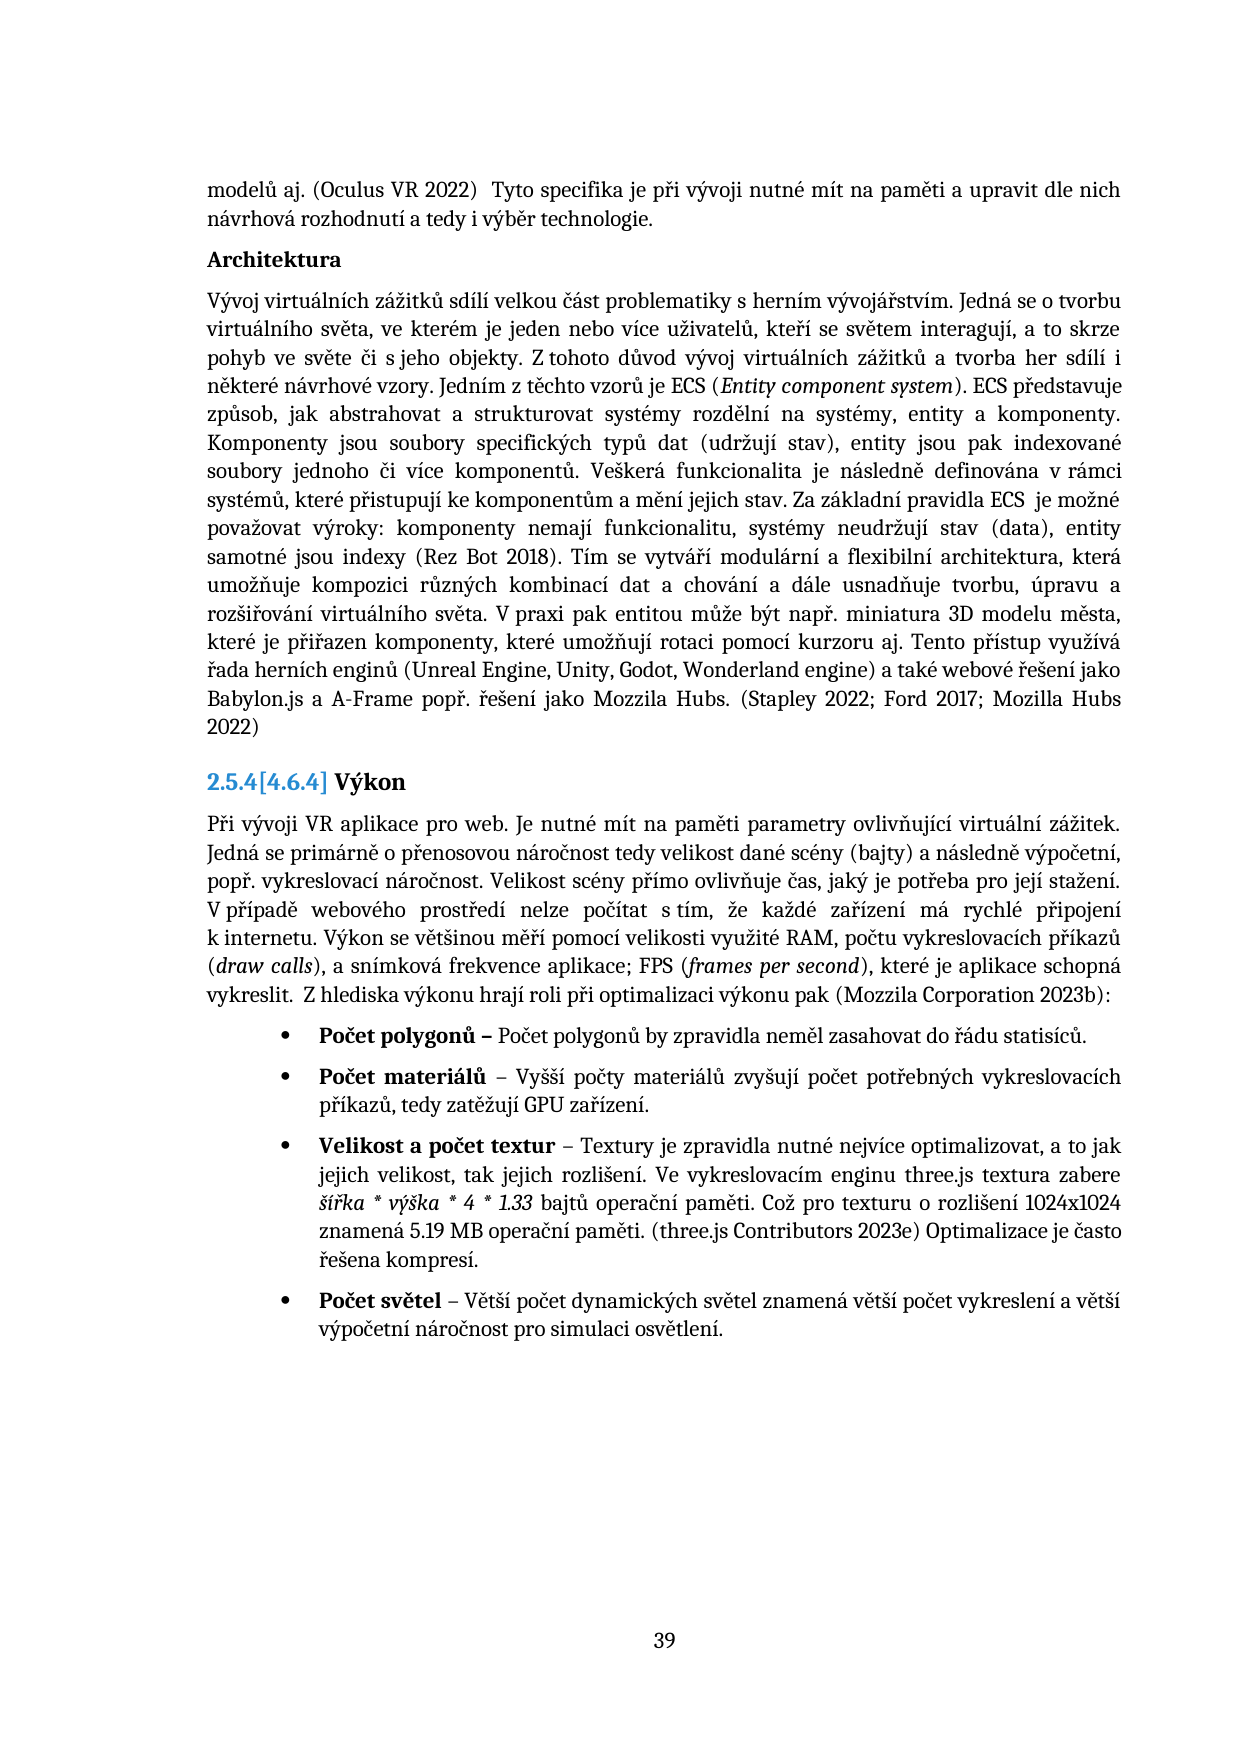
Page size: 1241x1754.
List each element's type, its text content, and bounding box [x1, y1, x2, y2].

list Počet materiálů – Vyšší počty materiálů zvyšují počet potřebných vykreslovacích příkazů, tedy zatěžují GPU zařízení. [281, 1063, 1122, 1118]
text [207, 177, 1122, 232]
list Velikost a počet textur – Textury je zpravidla nutné nejvíce optimalizovat, a to jak jejich velikost, tak jejich rozlišení. Ve vykreslovacím enginu three.js textura zabere šířka * výška * 4 * 1.33 bajtů operační paměti. Což pro texturu o rozlišení 1024x1024 znamená 5.19 MB operační paměti. (three.js Contributors 2023e) Optimalizace je často řešena kompresí. [281, 1133, 1122, 1273]
subtitle Výkon [207, 767, 1122, 796]
list Počet polygonů – Počet polygonů by zpravidla neměl zasahovat do řádu statisíců. [281, 1023, 1122, 1049]
list Počet světel – Větší počet dynamických světel znamená větší počet vykreslení a větší výpočetní náročnost pro simulaci osvětlení. [281, 1288, 1122, 1342]
text Při vývoji VR aplikace pro web. Je nutné mít na paměti parametry ovlivňující virtuální zážitek. Jedná se primárně o přenosovou náročnost tedy velikost dané scény (bajty) a následně výpočetní, popř. vykreslovací náročnost. Velikost scény přímo ovlivňuje čas, jaký je potřeba pro její stažení. V případě webového prostředí nelze počítat s tím, že každé zařízení má rychlé připojení k internetu. Výkon se většinou měří pomocí velikosti využité RAM, počtu vykreslovacích příkazů (draw calls), a snímková frekvence aplikace; FPS (frames per second), které je aplikace schopná vykreslit. Z hlediska výkonu hrají roli při optimalizaci výkonu pak (Mozzila Corporation 2023b): [207, 811, 1122, 1008]
text Vývoj virtuálních zážitků sdílí velkou část problematiky s herním vývojářstvím. Jedná se o tvorbu virtuálního světa, ve kterém je jeden nebo více uživatelů, kteří se světem interagují, a to skrze pohyb ve světe či s jeho objekty. Z tohoto důvod vývoj virtuálních zážitků a tvorba her sdílí i některé návrhové vzory. Jedním z těchto vzorů je ECS (Entity component system). ECS představuje způsob, jak abstrahovat a strukturovat systémy rozdělní na systémy, entity a komponenty. Komponenty jsou soubory specifických typů dat (udržují stav), entity jsou pak indexované soubory jednoho či více komponentů. Veškerá funkcionalita je následně definována v rámci systémů, které přistupují ke komponentům a mění jejich stav. Za základní pravidla ECS je možné považovat výroky: komponenty nemají funkcionalitu, systémy neudržují stav (data), entity samotné jsou indexy (Rez Bot 2018). Tím se vytváří modulární a flexibilní architektura, která umožňuje kompozici různých kombinací dat a chování a dále usnadňuje tvorbu, úpravu a rozšiřování virtuálního světa. V praxi pak entitou může být např. miniatura 3D modelu města, které je přiřazen komponenty, které umožňují rotaci pomocí kurzoru aj. Tento přístup využívá řada herních enginů (Unreal Engine, Unity, Godot, Wonderland engine) a také webové řešení jako Babylon.js a A-Frame popř. řešení jako Mozzila Hubs. (Stapley 2022; Ford 2017; Mozilla Hubs 2022) [207, 287, 1122, 740]
text Architektura [207, 247, 1122, 273]
